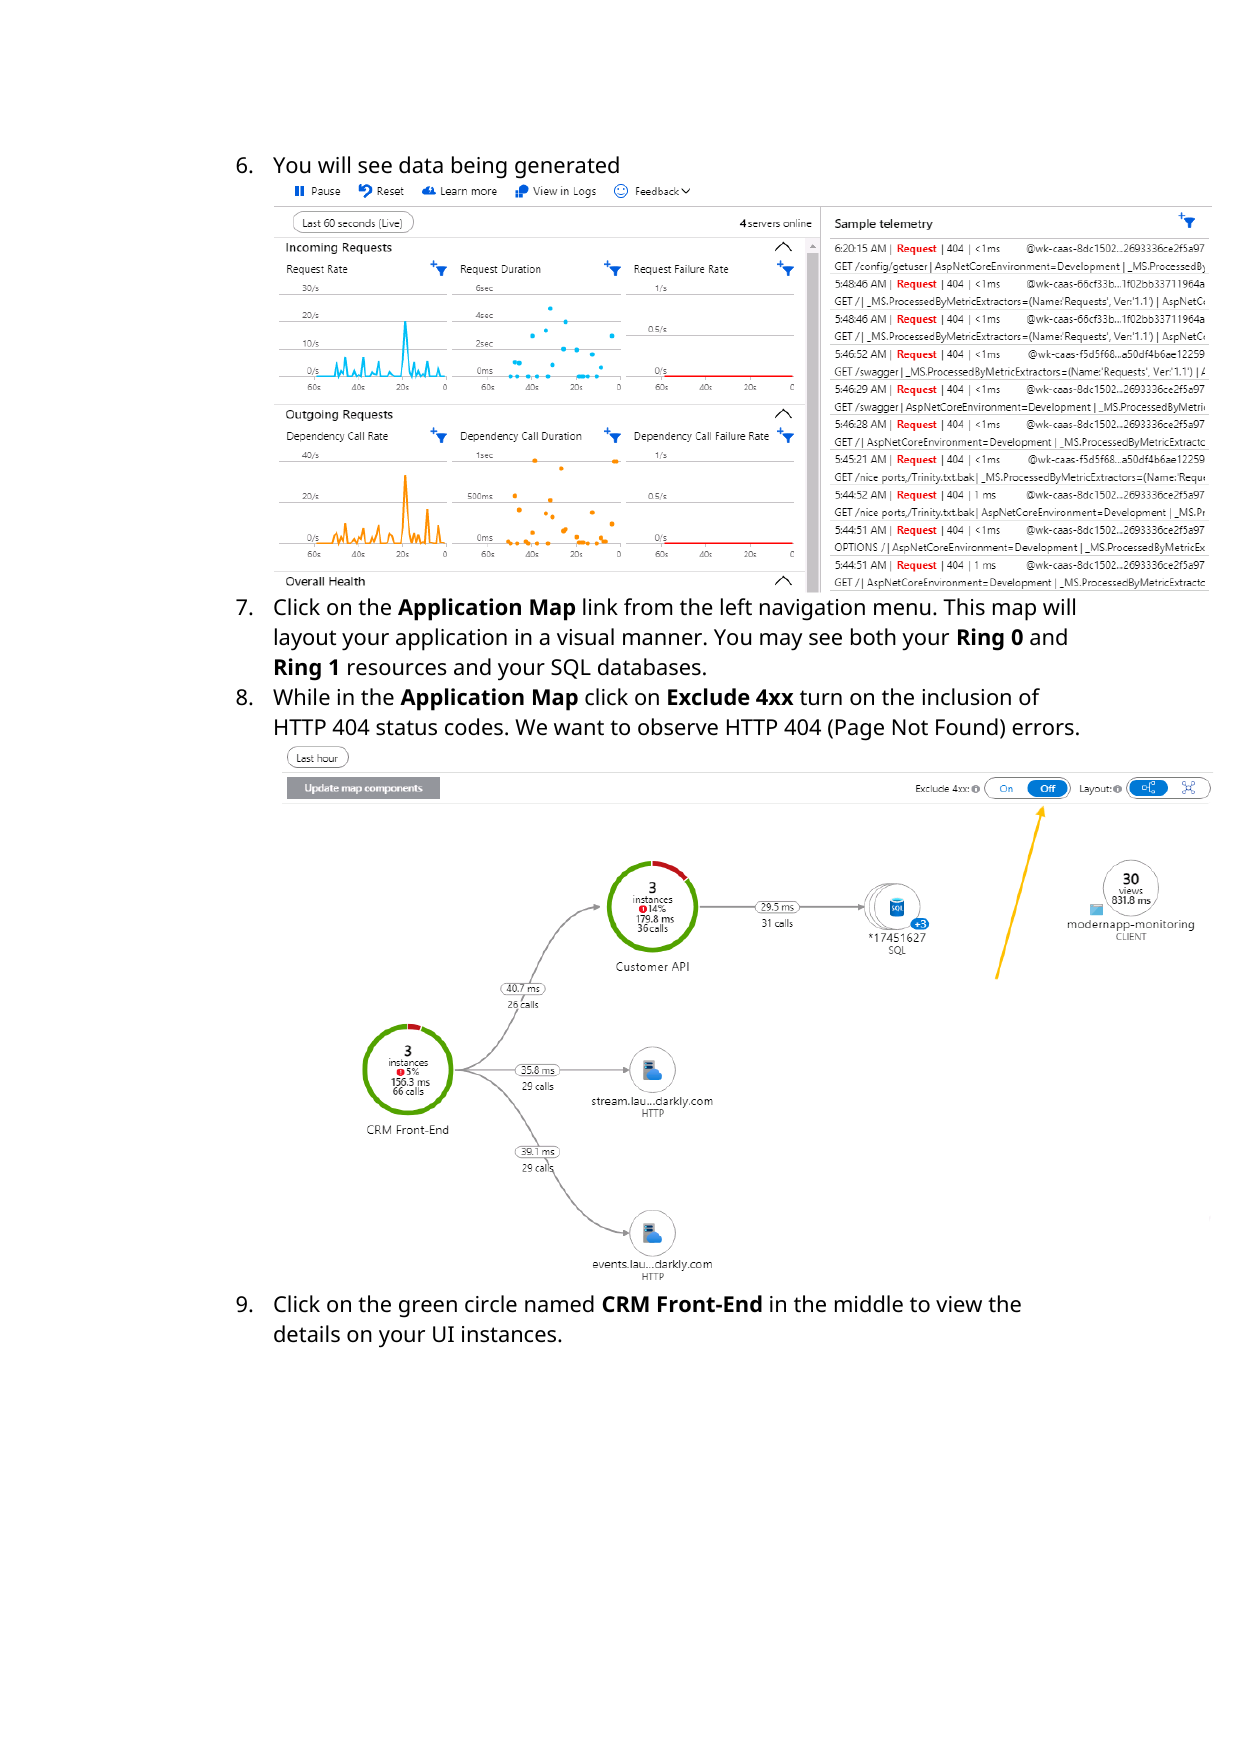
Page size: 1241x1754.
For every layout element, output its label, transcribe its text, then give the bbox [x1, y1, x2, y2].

list Click on the Application Map link from the left navigation menu. This map will layout your application in a visual manner. You may see both your Ring 0 and Ring 1 resources and your SQL databases. [235, 592, 1090, 682]
list Click on the green circle named CRM Front-End in the middle to view the details on your UI instances. [235, 1289, 1090, 1349]
picture [272, 179, 1214, 593]
picture [272, 741, 1214, 1290]
